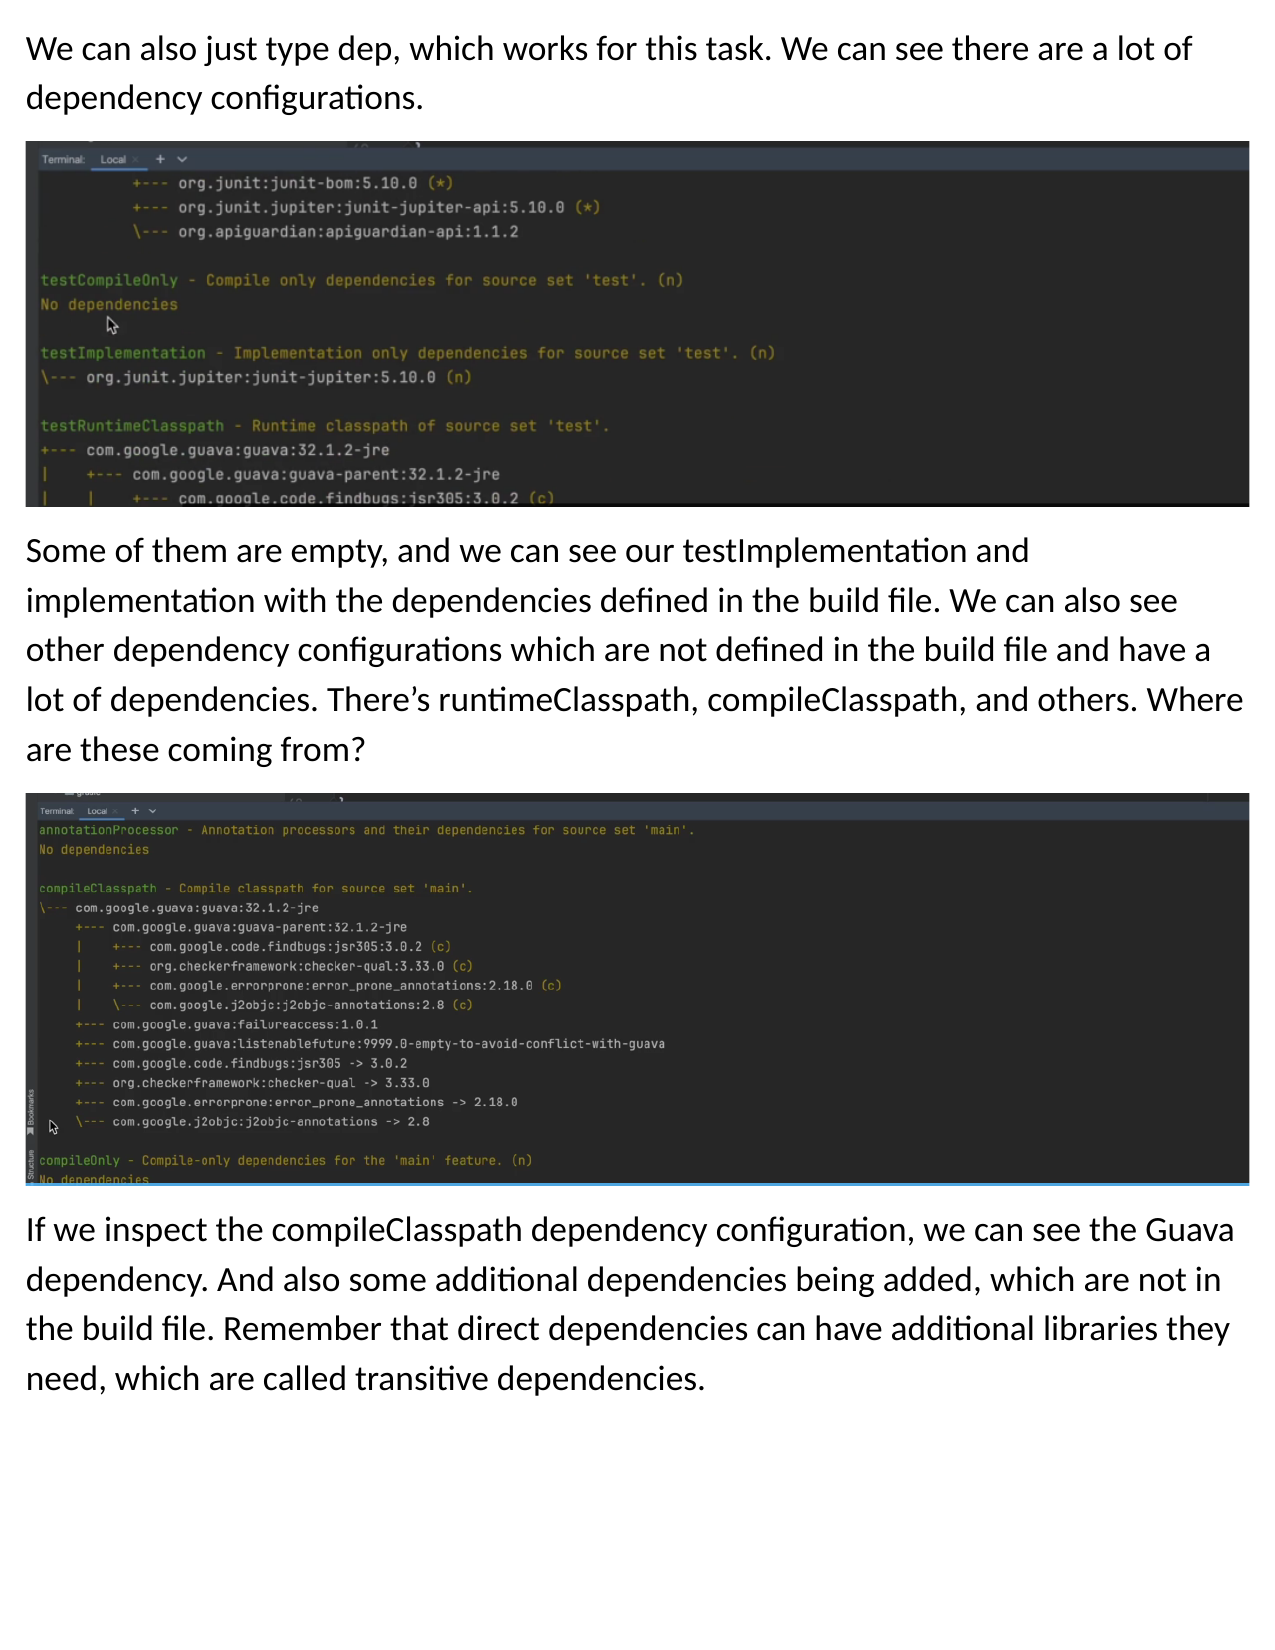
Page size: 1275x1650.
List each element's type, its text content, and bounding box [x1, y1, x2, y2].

picture [25, 141, 1250, 507]
text If we inspect the compileClasspath dependency configuration, we can see the Guava dependency. And also some additional dependencies being added, which are not in the build file. Remember that direct dependencies can have additional libraries they need, which are called transitive dependencies. [26, 1207, 1249, 1399]
text Some of them are empty, and we can see our testImplementation and implementation with the dependencies defined in the build file. We can also see other dependency configurations which are not defined in the build file and have a lot of dependencies. There’s runtimeClasspath, compileClasspath, and others. Where are these coming from? [26, 528, 1249, 770]
text We can also just type dep, which works for this task. We can see there are a lot of dependency configurations. [26, 26, 1249, 118]
picture [25, 793, 1250, 1186]
